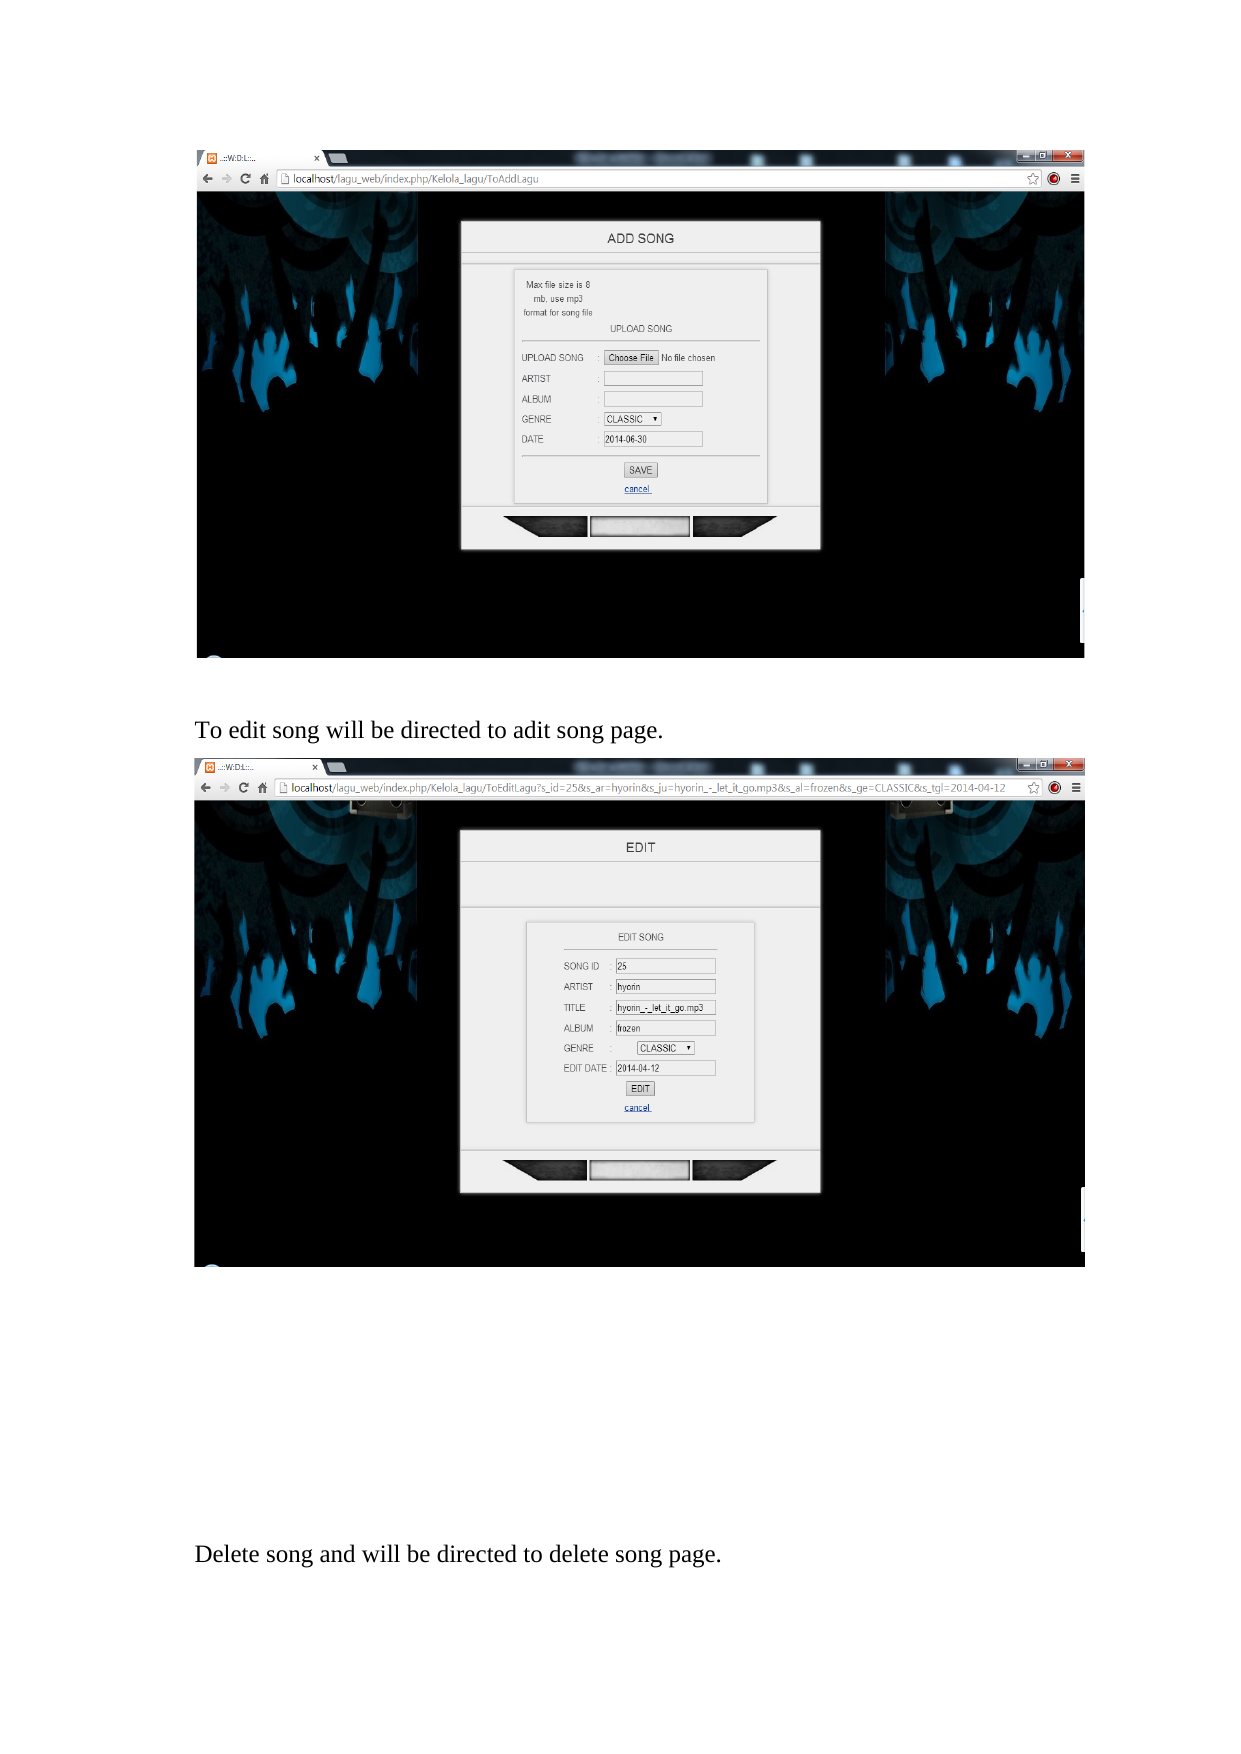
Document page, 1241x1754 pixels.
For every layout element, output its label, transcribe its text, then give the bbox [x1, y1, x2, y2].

picture [196, 150, 1085, 658]
text Delete song and will be directed to delete song page. [150, 1539, 1090, 1568]
picture [194, 758, 1085, 1267]
text To edit song will be directed to adit song page. [150, 715, 1090, 744]
